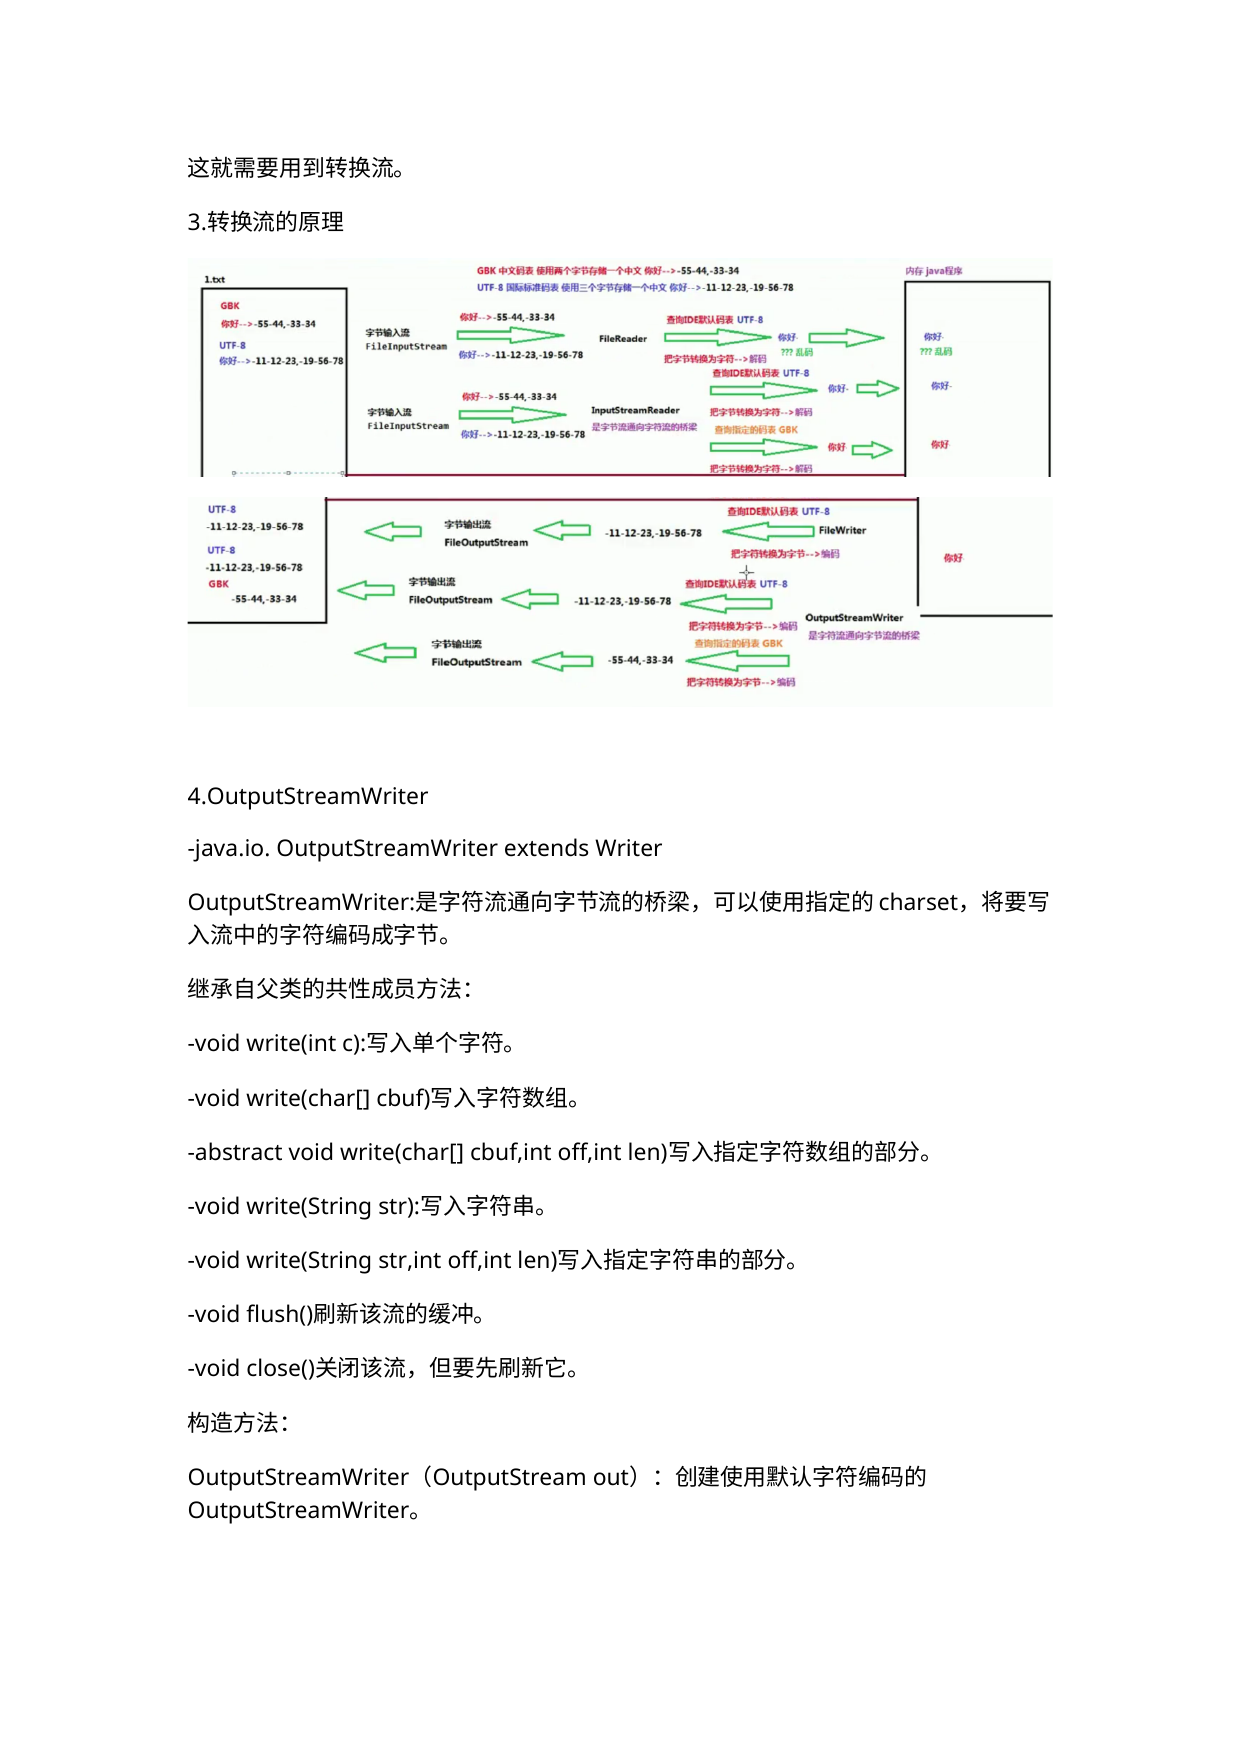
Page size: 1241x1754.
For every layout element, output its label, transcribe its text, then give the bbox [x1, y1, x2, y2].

text 继承自父类的共性成员方法： [187, 971, 1053, 1004]
text 4.OutputStreamWriter [187, 779, 1053, 811]
text -abstract void write(char[] cbuf,int off,int len)写入指定字符数组的部分。 [187, 1133, 1053, 1167]
text 3.转换流的原理 [187, 204, 1053, 237]
text -void write(String str,int off,int len)写入指定字符串的部分。 [187, 1242, 1053, 1275]
picture [187, 497, 1053, 707]
text -java.io. OutputStreamWriter extends Writer [187, 832, 1053, 863]
text OutputStreamWriter（OutputStream out）：创建使用默认字符编码的OutputStreamWriter。 [187, 1458, 1053, 1525]
text -void write(char[] cbuf)写入字符数组。 [187, 1079, 1053, 1113]
text -void flush()刷新该流的缓冲。 [187, 1296, 1053, 1329]
text -void close()关闭该流，但要先刷新它。 [187, 1350, 1053, 1383]
text OutputStreamWriter:是字符流通向字节流的桥梁，可以使用指定的charset，将要写入流中的字符编码成字节。 [187, 884, 1053, 950]
text 这就需要用到转换流。 [187, 150, 1053, 183]
text -void write(String str):写入字符串。 [187, 1188, 1053, 1221]
text -void write(int c):写入单个字符。 [187, 1025, 1053, 1058]
picture [187, 258, 1053, 477]
text 构造方法： [187, 1404, 1053, 1438]
